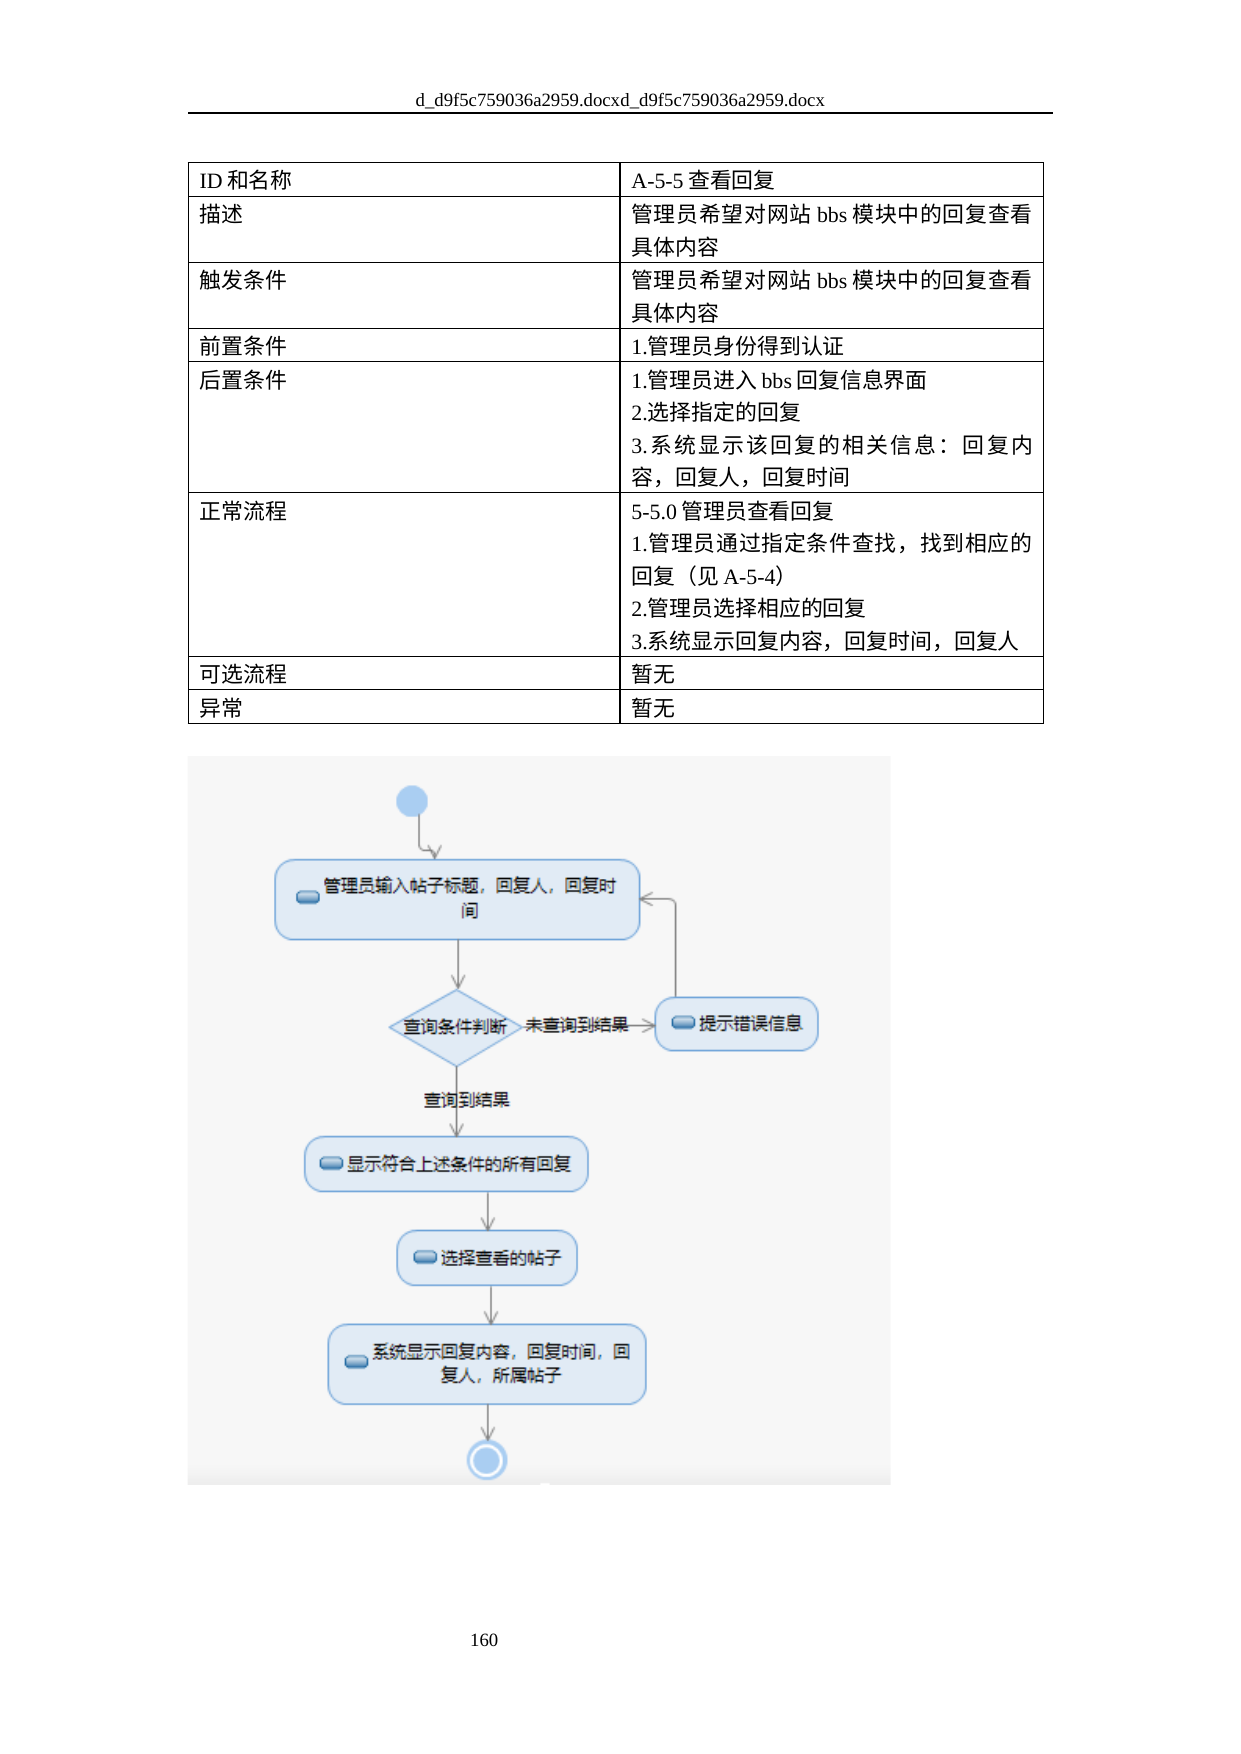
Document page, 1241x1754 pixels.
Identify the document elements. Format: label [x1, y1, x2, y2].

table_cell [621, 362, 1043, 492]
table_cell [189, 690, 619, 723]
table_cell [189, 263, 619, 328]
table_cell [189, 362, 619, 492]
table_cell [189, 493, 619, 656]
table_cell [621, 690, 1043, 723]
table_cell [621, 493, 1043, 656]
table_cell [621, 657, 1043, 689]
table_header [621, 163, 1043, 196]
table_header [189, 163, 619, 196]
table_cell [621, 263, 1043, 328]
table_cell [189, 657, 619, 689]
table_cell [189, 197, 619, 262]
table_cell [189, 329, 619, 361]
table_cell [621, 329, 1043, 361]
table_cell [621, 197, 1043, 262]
picture [187, 756, 891, 1485]
